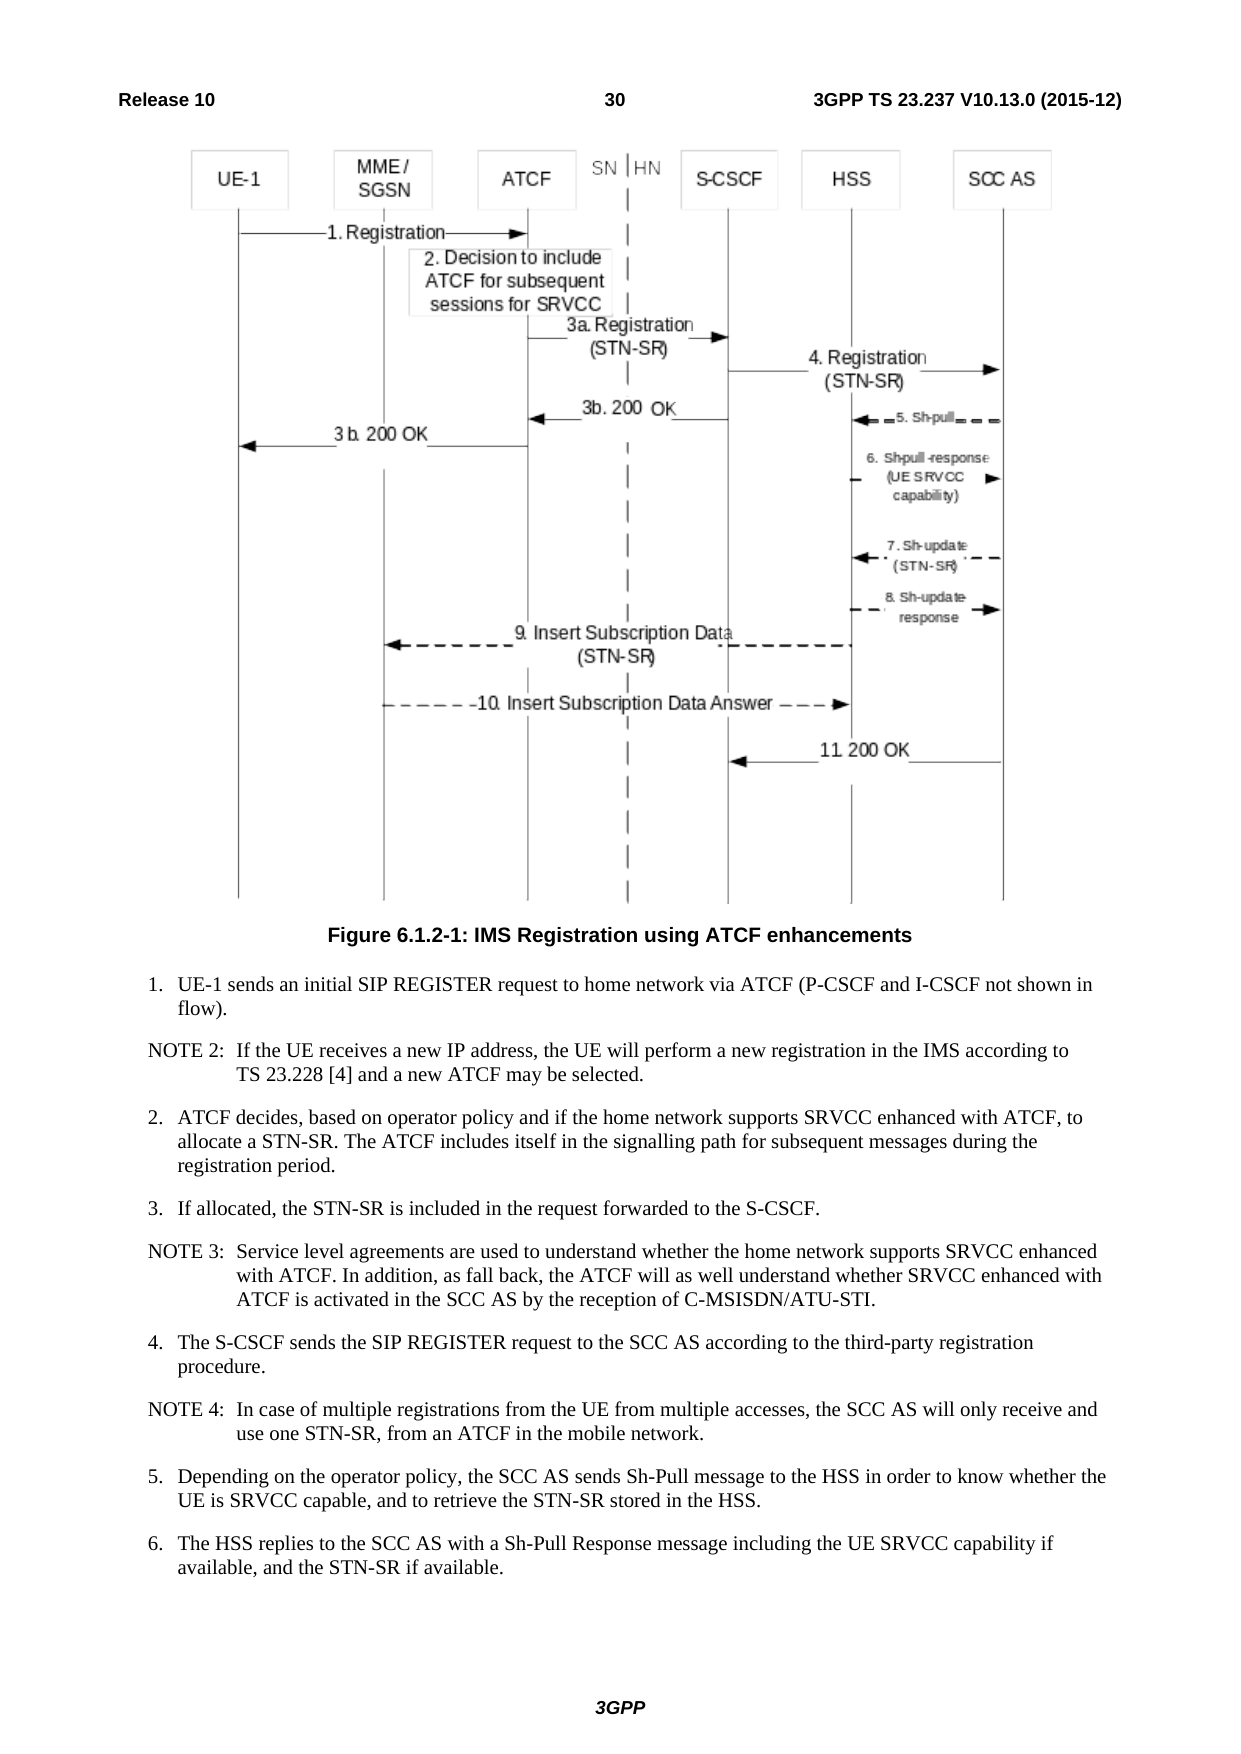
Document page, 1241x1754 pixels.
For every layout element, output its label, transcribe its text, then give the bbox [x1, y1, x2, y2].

text NOTE 4: In case of multiple registrations from the UE from multiple accesses, the SCC AS will only receive and use one STN-SR, from an ATCF in the mobile network. [148, 1397, 1122, 1445]
text 1. UE-1 sends an initial SIP REGISTER request to home network via ATCF (P-CSCF and I-CSCF not shown in flow). [148, 971, 1122, 1019]
text Figure 6.1.2-1: IMS Registration using ATCF enhancements [118, 922, 1122, 946]
text 5. Depending on the operator policy, the SCC AS sends Sh-Pull message to the HSS in order to know whether the UE is SRVCC capable, and to retrieve the STN-SR stored in the HSS. [148, 1464, 1122, 1512]
text NOTE 3: Service level agreements are used to understand whether the home network supports SRVCC enhanced with ATCF. In addition, as fall back, the ATCF will as well understand whether SRVCC enhanced with ATCF is activated in the SCC AS by the reception of C-MSISDN/ATU-STI. [148, 1239, 1122, 1311]
text 4. The S-CSCF sends the SIP REGISTER request to the SCC AS according to the third-party registration procedure. [148, 1330, 1122, 1378]
text NOTE 2: If the UE receives a new IP address, the UE will perform a new registration in the IMS according to TS 23.228 [4] and a new ATCF may be selected. [148, 1038, 1122, 1086]
text 2. ATCF decides, based on operator policy and if the home network supports SRVCC enhanced with ATCF, to allocate a STN-SR. The ATCF includes itself in the signalling path for subsequent messages during the registration period. [148, 1105, 1122, 1177]
text 6. The HSS replies to the SCC AS with a Sh-Pull Response message including the UE SRVCC capability if available, and the STN-SR if available. [148, 1531, 1122, 1579]
text 3. If allocated, the STN-SR is included in the request forwarded to the S-CSCF. [148, 1196, 1122, 1220]
